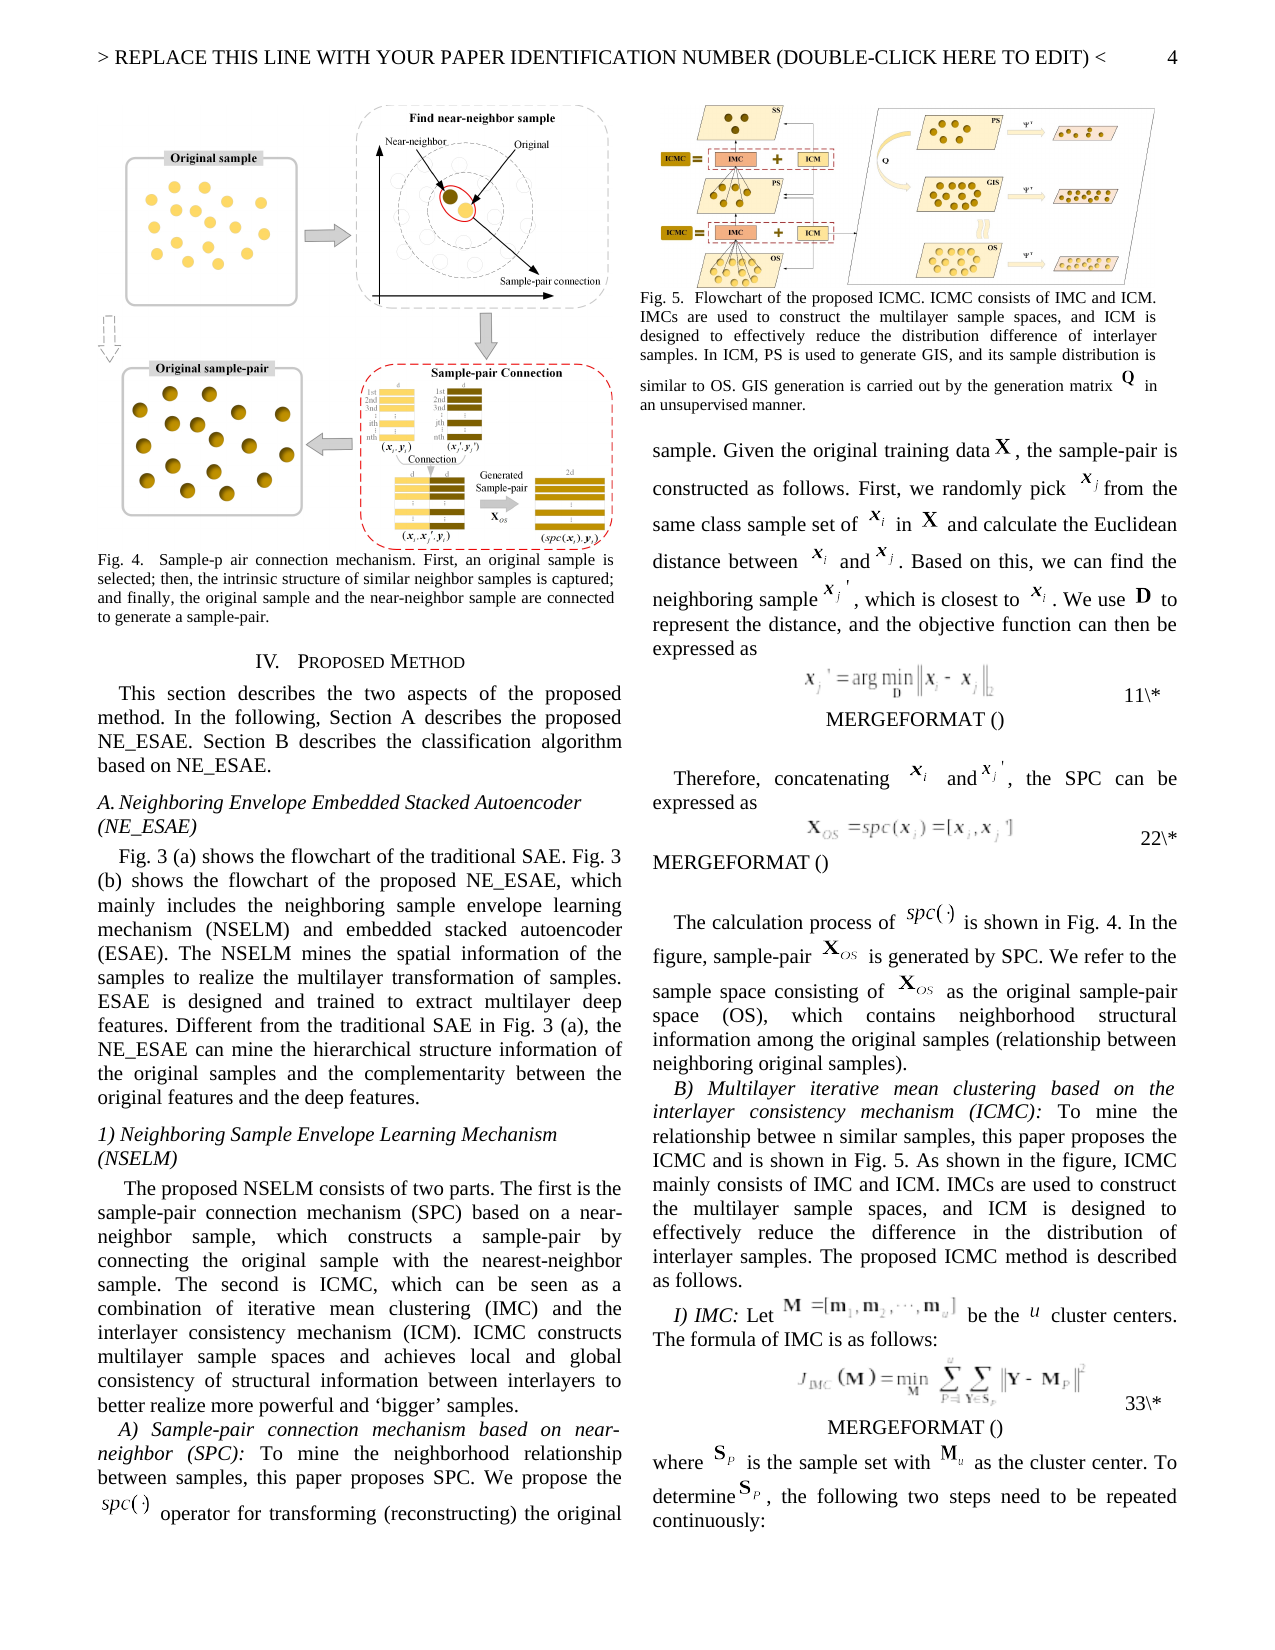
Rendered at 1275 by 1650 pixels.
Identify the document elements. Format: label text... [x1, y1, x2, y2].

text Fig. 3 (a) shows the flowchart of the traditional SAE. Fig. 3 (b) shows the flowchart of the proposed NE_ESAE, which mainly includes the neighboring sample envelope learning mechanism (NSELM) and embedded stacked autoencoder (ESAE). The NSELM mines the spatial information of the samples to realize the multilayer transformation of samples. ESAE is designed and trained to extract multilayer deep features. Different from the traditional SAE in Fig. 3 (a), the NE_ESAE can mine the hierarchical structure information of the original samples and the complementarity between the original features and the deep features. [97, 844, 622, 1109]
text I) IMC: Let be the cluster centers. The formula of IMC is as follows: [652, 1292, 1177, 1351]
picture [97, 105, 613, 550]
text A) Sample-pair connection mechanism based on near-neighbor (SPC): To mine the neighborhood relationship between samples, this paper proposes SPC. We propose the operator for transforming (reconstructing) the original sample. Given the original training data, the sample-pair is constructed as follows. First, we randomly pick from the same class sample set of in and calculate the Euclidean distance between and. Based on this, we can find the neighboring sample, which is closest to . We use to represent the distance, and the objective function can then be expressed as [97, 1417, 622, 1524]
subtitle 1) Neighboring Sample Envelope Learning Mechanism (NSELM) [97, 1122, 622, 1170]
text B) Multilayer iterative mean clustering based on the interlayer consistency mechanism (ICMC): To mine the relationship betwee n similar samples, this paper proposes the ICMC and is shown in Fig. 5. As shown in the figure, ICMC mainly consists of IMC and ICM. IMCs are used to construct the multilayer sample spaces, and ICM is designed to effectively reduce the difference in the distribution of interlayer samples. The proposed ICMC method is described as follows. [652, 1075, 1177, 1292]
text Therefore, concatenating and, the SPC can be expressed as [652, 755, 1177, 814]
picture [660, 105, 1155, 288]
text This section describes the two aspects of the proposed method. In the following, Section A describes the proposed NE_ESAE. Section B describes the classification algorithm based on NE_ESAE. [97, 681, 622, 777]
text The calculation process of is shown in Fig. 4. In the figure, sample-pair is generated by SPC. We refer to the sample space consisting of as the original sample-pair space (OS), which contains neighborhood structural information among the original samples (relationship between neighboring original samples). [652, 898, 1177, 1075]
subtitle Neighboring Envelope Embedded Stacked Autoencoder (NE_ESAE) [97, 790, 622, 838]
text The proposed NSELM consists of two parts. The first is the sample-pair connection mechanism (SPC) based on a near-neighbor sample, which constructs a sample-pair by connecting the original sample with the nearest-neighbor sample. The second is ICMC, which can be seen as a combination of iterative mean clustering (IMC) and the interlayer consistency mechanism (ICM). ICMC constructs multilayer sample spaces and achieves local and global consistency of structural information between interlayers to better realize more powerful and ‘bigger’ samples. [97, 1176, 622, 1417]
text where is the sample set with as the cluster center. To determine, the following two steps need to be repeated continuously: [652, 1439, 1177, 1532]
